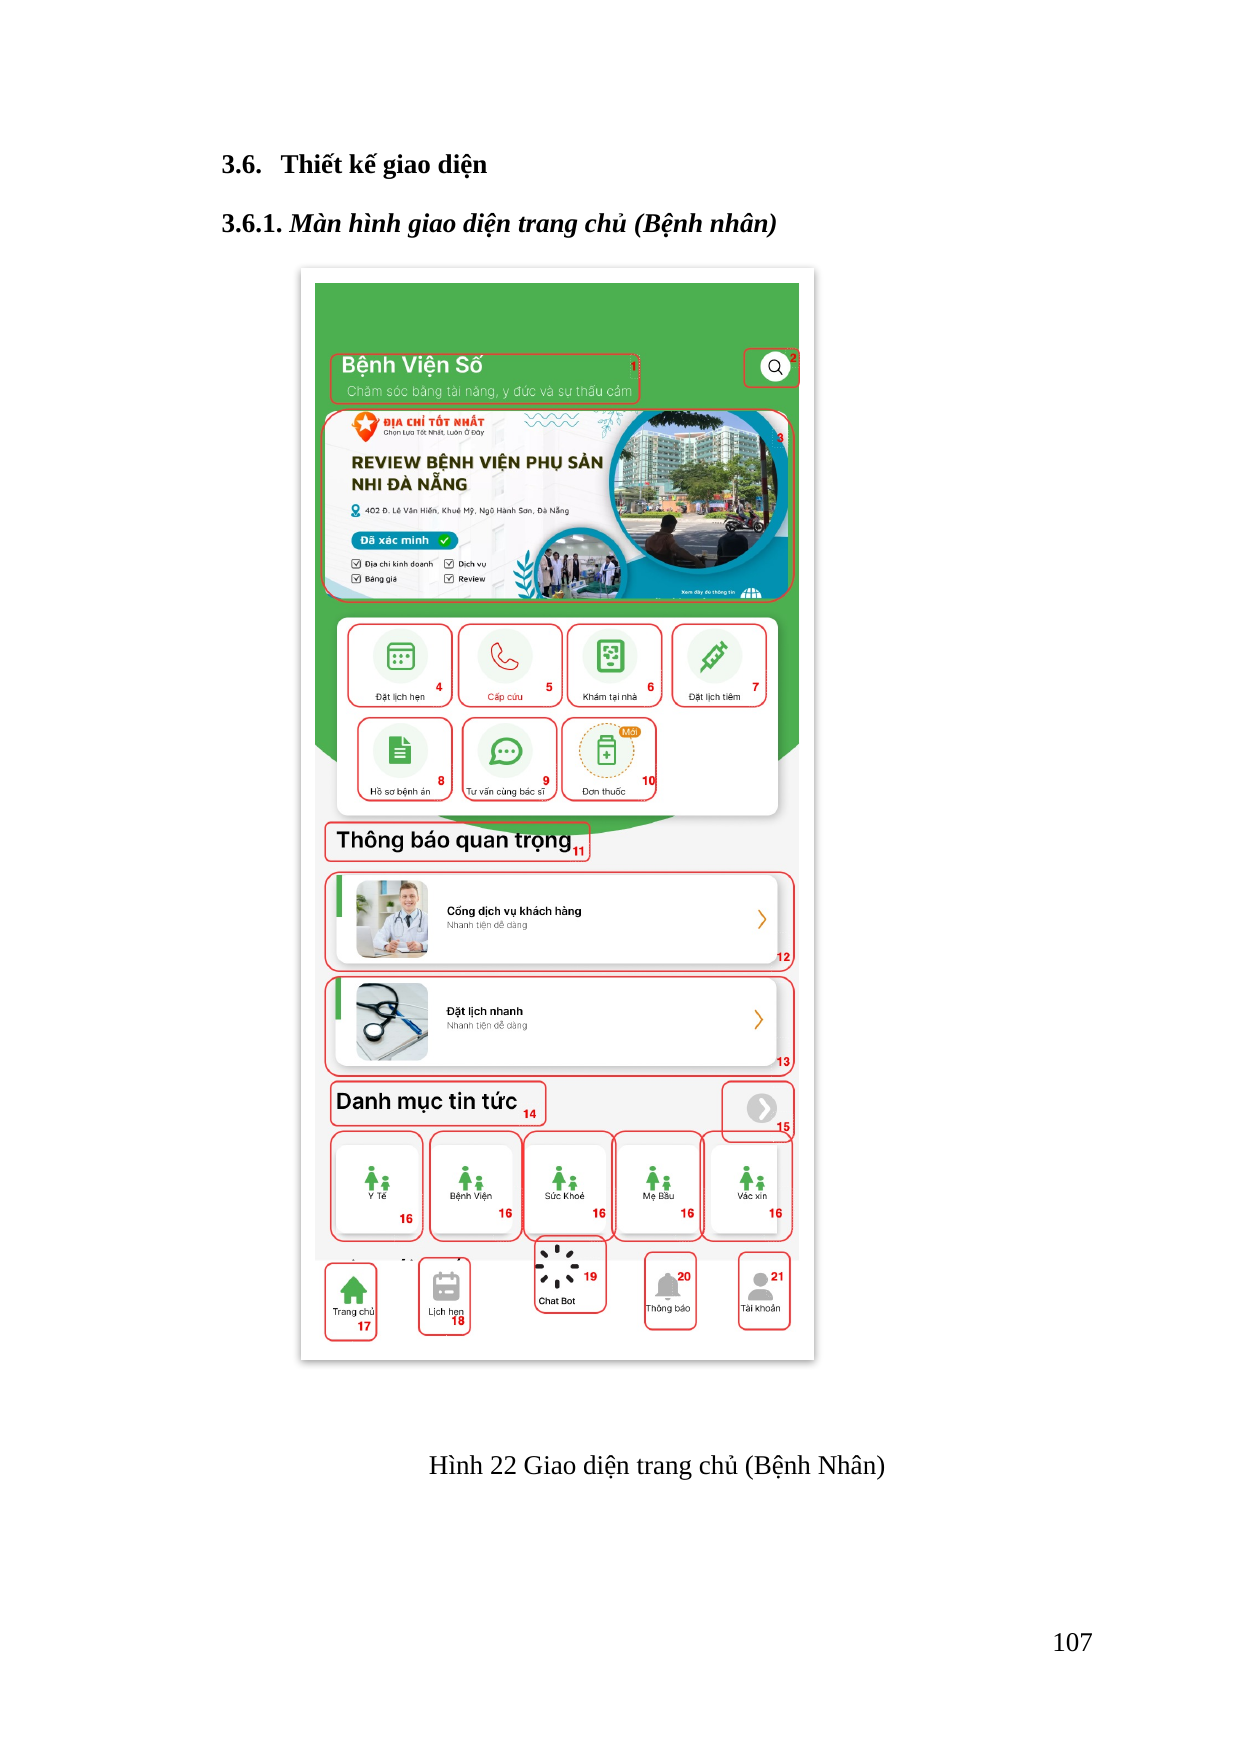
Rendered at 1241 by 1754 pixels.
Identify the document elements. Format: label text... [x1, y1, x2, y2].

picture [315, 283, 800, 1345]
subtitle Thiết kế giao diện [221, 148, 1092, 179]
subtitle Màn hình giao diện trang chủ (Bệnh nhân) [221, 207, 1092, 238]
